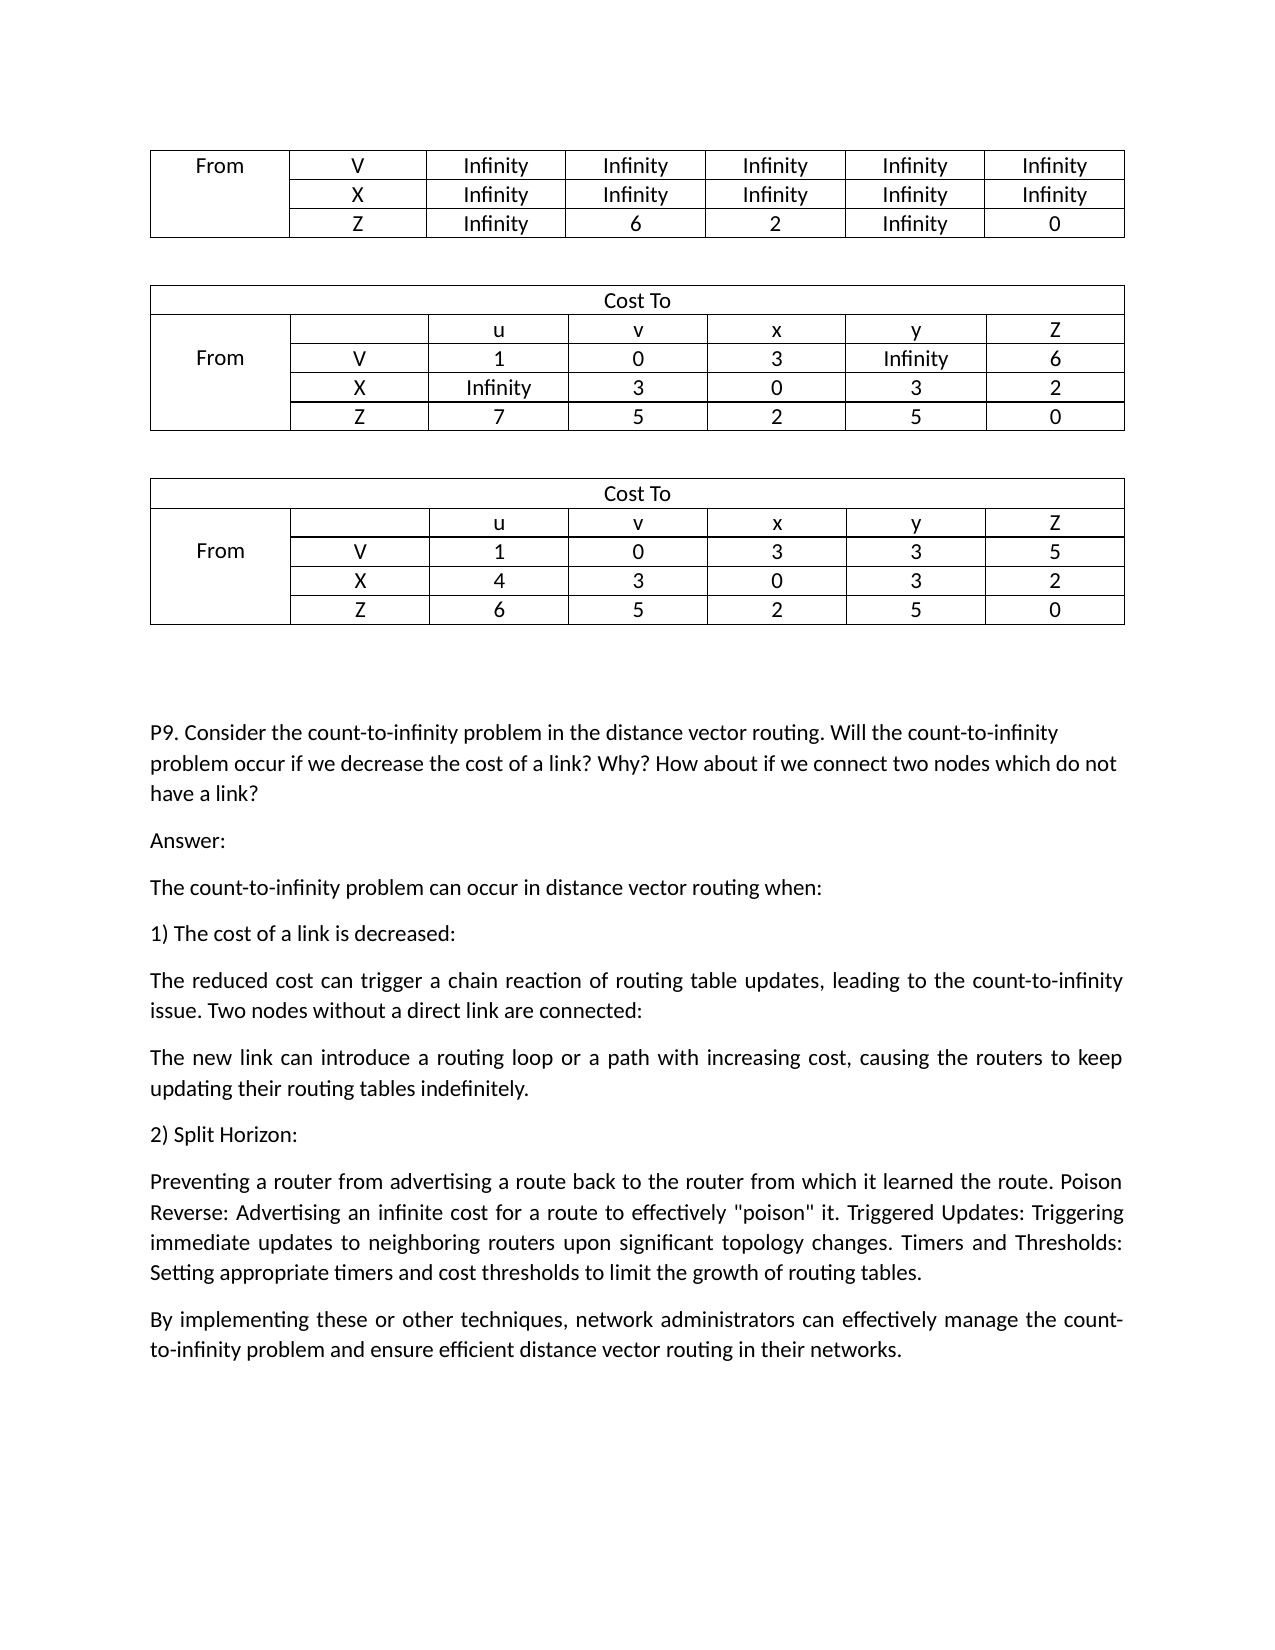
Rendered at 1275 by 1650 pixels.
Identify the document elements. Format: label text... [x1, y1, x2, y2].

table_cell 0 [985, 209, 1124, 237]
table_cell 6 [987, 344, 1124, 372]
table_cell 3 [847, 538, 985, 566]
table_cell 4 [430, 567, 568, 594]
table_cell Infinity [846, 344, 986, 372]
table_cell 5 [847, 596, 985, 624]
table_cell 5 [569, 403, 707, 430]
table_cell 5 [986, 538, 1124, 566]
table_cell x [708, 315, 845, 343]
table_cell From [151, 315, 290, 430]
table_cell [291, 509, 429, 536]
table_cell Z [291, 403, 428, 430]
table_cell 2 [708, 403, 845, 430]
table_cell 5 [569, 596, 707, 624]
table_cell 1 [429, 344, 568, 372]
table_cell 3 [847, 567, 985, 594]
table_cell 3 [846, 373, 986, 401]
table_cell Infinity [427, 180, 565, 208]
table_cell y [846, 315, 986, 343]
table_cell Infinity [566, 180, 705, 208]
table_cell 7 [429, 403, 568, 430]
table_cell Infinity [429, 373, 568, 401]
table_cell Infinity [566, 151, 705, 179]
table_cell 3 [708, 538, 846, 566]
table_cell From [151, 509, 290, 624]
table_cell 0 [708, 373, 845, 401]
table_cell From [151, 151, 289, 237]
table_cell v [569, 509, 707, 536]
table_cell v [569, 315, 707, 343]
table_cell Infinity [985, 180, 1124, 208]
text The reduced cost can trigger a chain reaction of routing table updates, leading to the count-to-infinity issue. Two nodes without a direct link are connected: [150, 966, 1125, 1024]
table_cell Infinity [846, 151, 984, 179]
table_cell 2 [986, 567, 1124, 594]
table_cell 5 [846, 403, 986, 430]
table_cell 2 [708, 596, 846, 624]
table_cell Infinity [846, 209, 984, 237]
text 2) Split Horizon: [150, 1121, 1125, 1148]
table_cell 6 [566, 209, 705, 237]
table_cell 2 [706, 209, 845, 237]
table_cell 0 [987, 403, 1124, 430]
table_cell V [290, 151, 426, 179]
table_cell 3 [569, 373, 707, 401]
table_cell 1 [430, 538, 568, 566]
table_cell X [291, 567, 429, 594]
table_cell 0 [569, 344, 707, 372]
table_cell X [291, 373, 428, 401]
text Preventing a router from advertising a route back to the router from which it learned the route. Poison Reverse: Advertising an infinite cost for a route to effectively "poison" it. Triggered Updates: Triggering immediate updates to neighboring routers upon significant topology changes. Timers and Thresholds: Setting appropriate timers and cost thresholds to limit the growth of routing tables. [150, 1167, 1125, 1286]
table_cell u [430, 509, 568, 536]
table_cell u [429, 315, 568, 343]
text The new link can introduce a routing loop or a path with increasing cost, causing the routers to keep updating their routing tables indefinitely. [150, 1043, 1125, 1102]
table_cell V [291, 538, 429, 566]
table_cell V [291, 344, 428, 372]
table_cell 6 [430, 596, 568, 624]
table_cell Infinity [427, 151, 565, 179]
table_cell Infinity [427, 209, 565, 237]
table_cell Z [290, 209, 426, 237]
table_cell 2 [987, 373, 1124, 401]
table_cell Z [987, 315, 1124, 343]
table_cell Infinity [985, 151, 1124, 179]
text By implementing these or other techniques, network administrators can effectively manage the count-to-infinity problem and ensure efficient distance vector routing in their networks. [150, 1305, 1125, 1363]
text P9. Consider the count-to-infinity problem in the distance vector routing. Will the count-to-infinity problem occur if we decrease the cost of a link? Why? How about if we connect two nodes which do not have a link? [150, 718, 1125, 807]
text 1) The cost of a link is decreased: [150, 919, 1125, 947]
table_cell 0 [986, 596, 1124, 624]
table_header Cost To [151, 286, 1124, 314]
table_cell Z [986, 509, 1124, 536]
text The count-to-infinity problem can occur in distance vector routing when: [150, 873, 1125, 901]
table_cell y [847, 509, 985, 536]
table_cell Infinity [846, 180, 984, 208]
table_cell Z [291, 596, 429, 624]
table_header Cost To [151, 479, 1124, 507]
table_cell 0 [569, 538, 707, 566]
text Answer: [150, 826, 1125, 854]
table_cell 3 [708, 344, 845, 372]
table_cell X [290, 180, 426, 208]
table_cell 0 [708, 567, 846, 594]
table_cell Infinity [706, 180, 845, 208]
table_cell [291, 315, 428, 343]
table_cell 3 [569, 567, 707, 594]
table_cell x [708, 509, 846, 536]
table_cell Infinity [706, 151, 845, 179]
